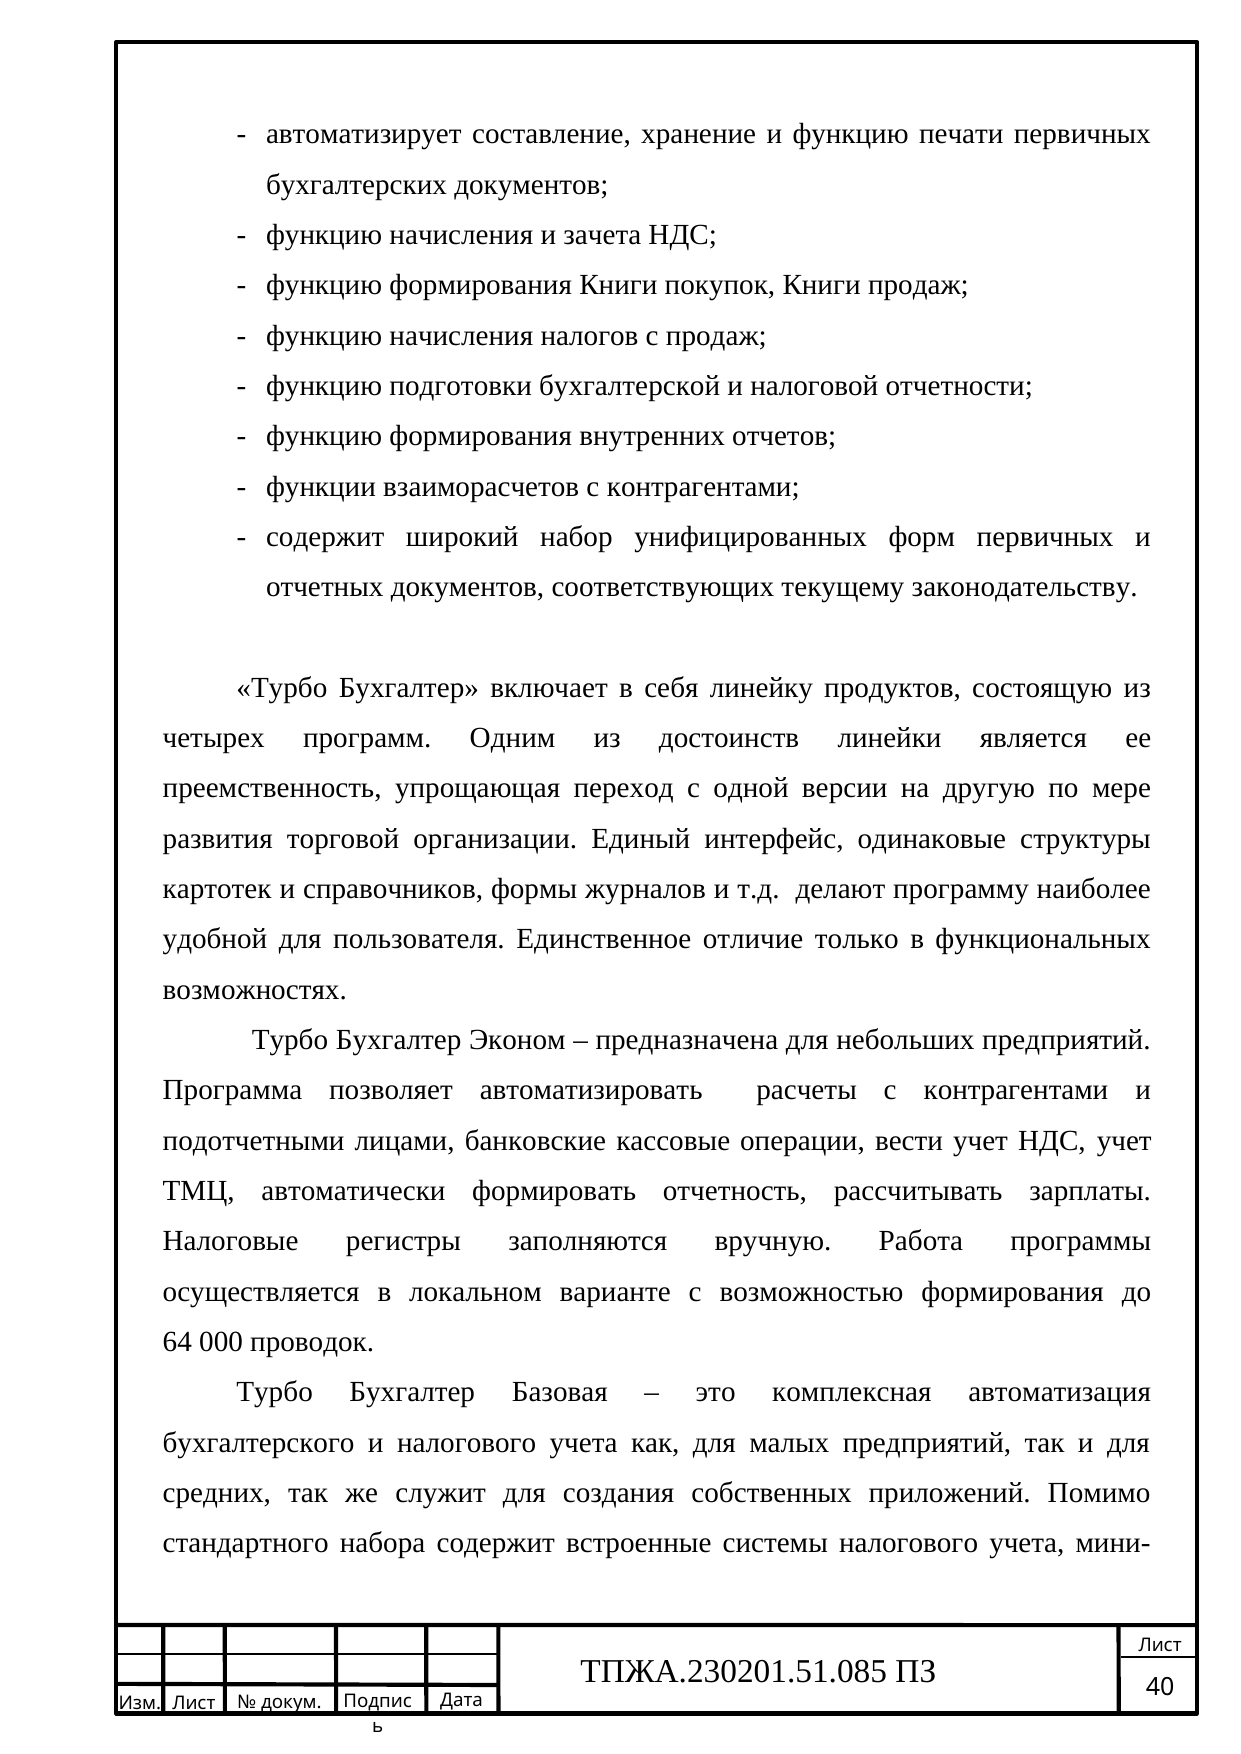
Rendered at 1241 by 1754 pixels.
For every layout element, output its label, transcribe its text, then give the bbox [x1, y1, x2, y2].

list функцию подготовки бухгалтерской и налоговой отчетности; [236, 368, 1152, 402]
list функцию формирования Книги покупок, Книги продаж; [236, 267, 1152, 301]
list функцию формирования внутренних отчетов; [236, 418, 1152, 452]
text Турбо Бухгалтер Эконом – предназначена для небольших предприятий. Программа позволяет автоматизировать расчеты с контрагентами и подотчетными лицами, банковские кассовые операции, вести учет НДС, учет ТМЦ, автоматически формировать отчетность, рассчитывать зарплаты. Налоговые регистры заполняются вручную. Работа программы осуществляется в локальном варианте с возможностью формирования до 64 000 проводок. [162, 1022, 1152, 1358]
text «Турбо Бухгалтер» включает в себя линейку продуктов, состоящую из четырех программ. Одним из достоинств линейки является ее преемственность, упрощающая переход с одной версии на другую по мере развития торговой организации. Единый интерфейс, одинаковые структуры картотек и справочников, формы журналов и т.д. делают программу наиболее удобной для пользователя. Единственное отличие только в функциональных возможностях. [162, 670, 1152, 1005]
list содержит широкий набор унифицированных форм первичных и отчетных документов, соответствующих текущему законодательству. [236, 519, 1152, 603]
list функцию начисления налогов с продаж; [236, 318, 1152, 351]
list автоматизирует составление, хранение и функцию печати первичных бухгалтерских документов; [236, 117, 1152, 200]
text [162, 1374, 1152, 1559]
list функцию начисления и зачета НДС; [236, 217, 1152, 251]
list функции взаиморасчетов с контрагентами; [236, 469, 1152, 502]
